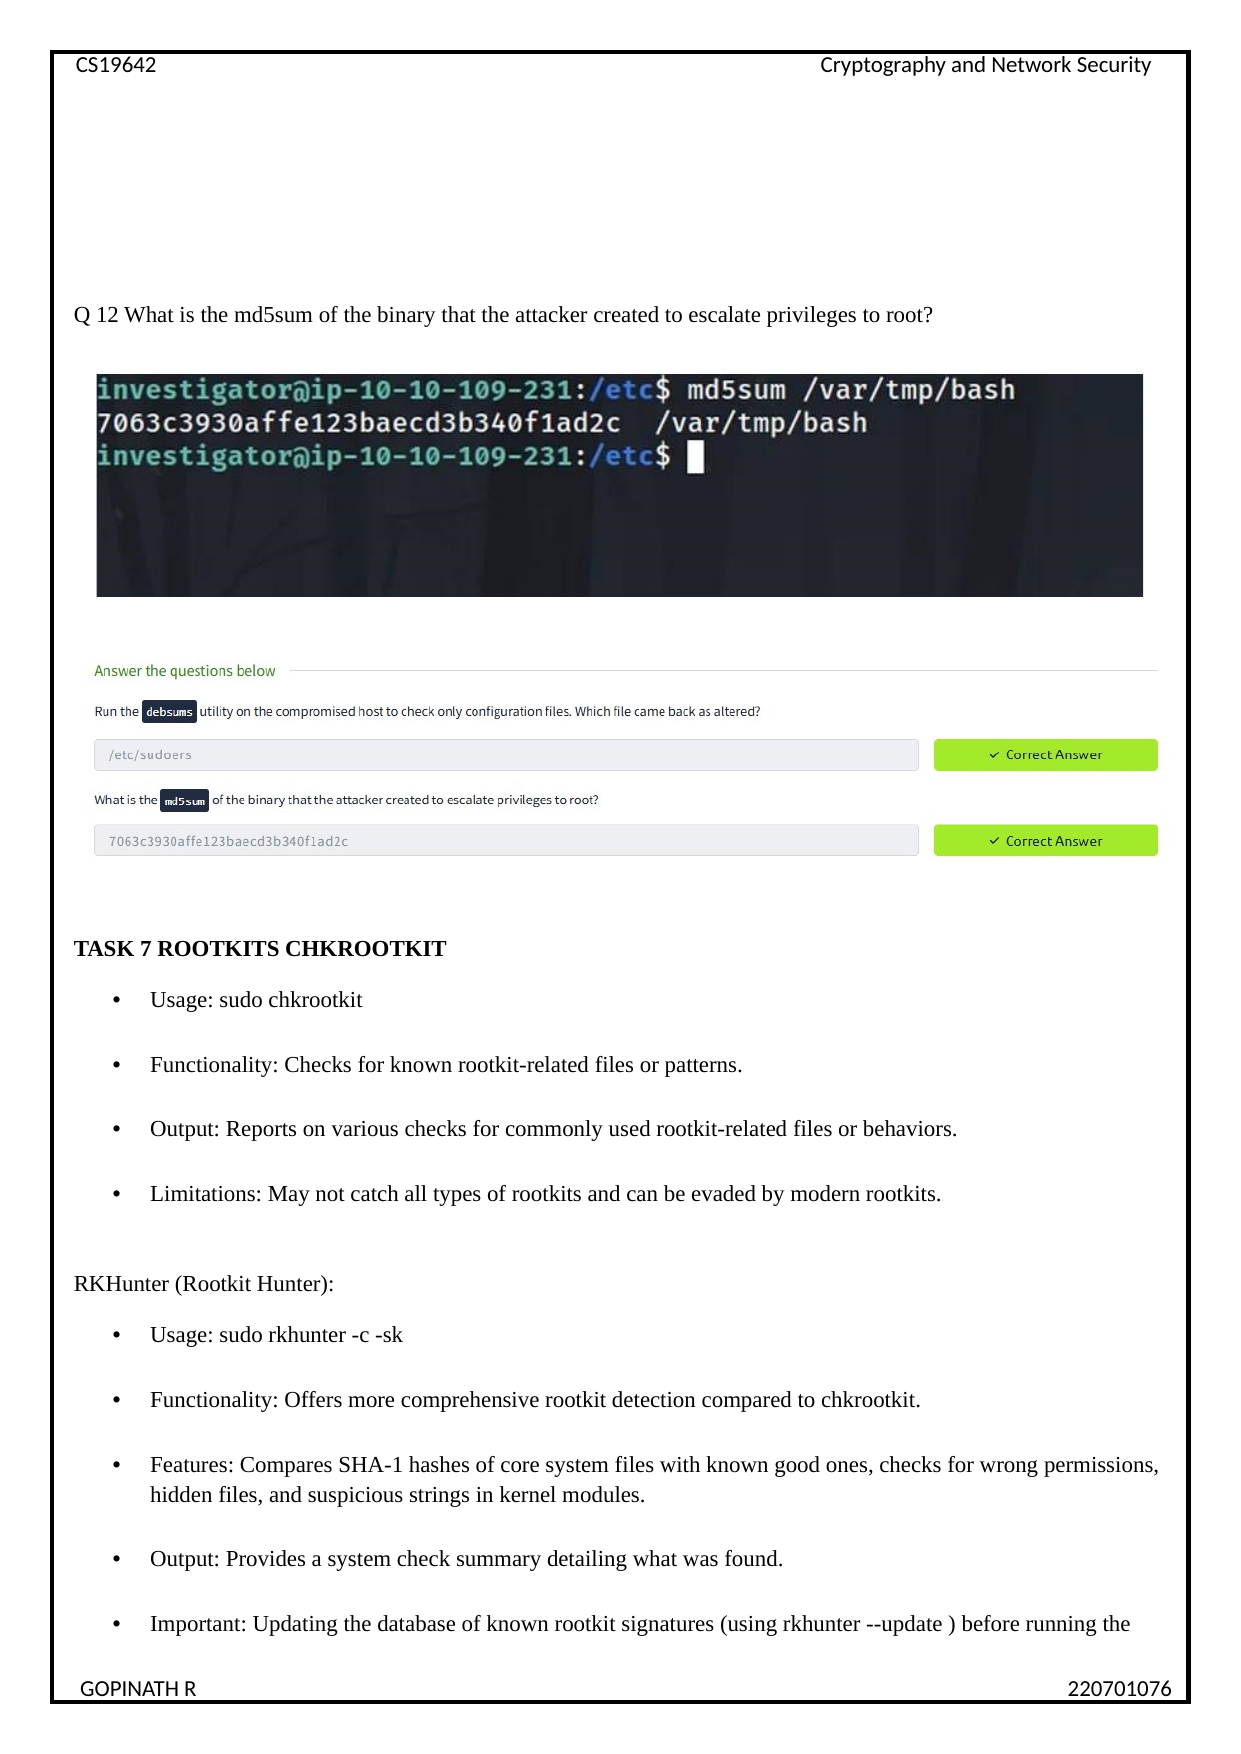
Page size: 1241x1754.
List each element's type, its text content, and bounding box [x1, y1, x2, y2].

text Q 12 What is the md5sum of the binary that the attacker created to escalate privileges to root? [73, 301, 1166, 328]
list Limitations: May not catch all types of rootkits and can be evaded by modern rootkits. [112, 1180, 1166, 1206]
list Important: Updating the database of known rootkit signatures (using rkhunter --update ) before running the [112, 1610, 1166, 1636]
picture [96, 374, 1144, 597]
list Functionality: Checks for known rootkit-related files or patterns. [112, 1051, 1166, 1077]
text hidden files, and suspicious strings in kernel modules. [150, 1481, 1166, 1507]
list Usage: sudo chkrootkit [112, 986, 1166, 1013]
list Output: Provides a system check summary detailing what was found. [112, 1545, 1166, 1572]
picture [81, 659, 1172, 872]
list Features: Compares SHA-1 hashes of core system files with known good ones, checks for wrong permissions, [112, 1451, 1166, 1477]
text RKHunter (Rootkit Hunter): [73, 1270, 1166, 1297]
list Output: Reports on various checks for commonly used rootkit-related files or behaviors. [112, 1115, 1166, 1142]
text TASK 7 ROOTKITS CHKROOTKIT [73, 935, 1172, 962]
list Functionality: Offers more comprehensive rootkit detection compared to chkrootkit. [112, 1386, 1166, 1412]
list Usage: sudo rkhunter -c -sk [112, 1321, 1166, 1348]
